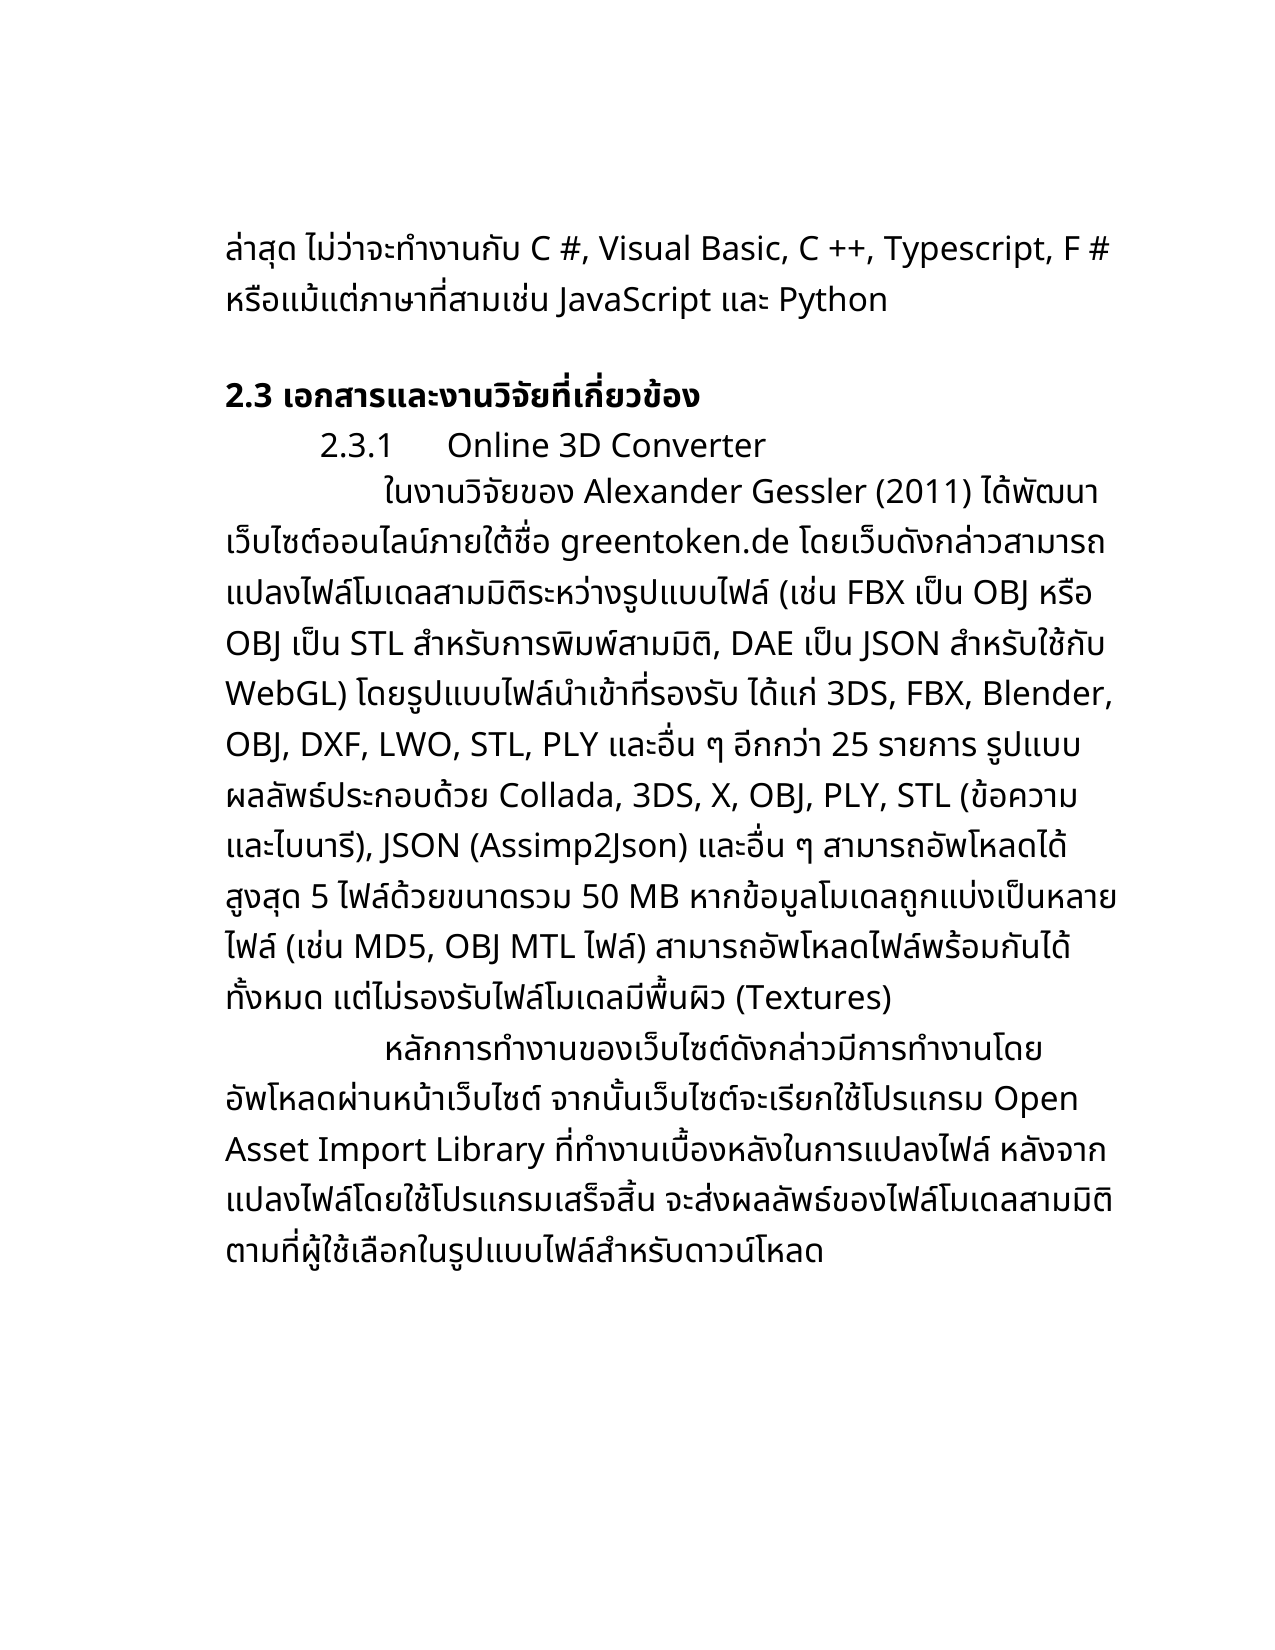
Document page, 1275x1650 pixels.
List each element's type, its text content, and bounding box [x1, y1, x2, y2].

text หลักการทำงานของเว็บไซต์ดังกล่าวมีการทำงานโดยอัพโหลดผ่านหน้าเว็บไซต์ จากนั้นเว็บไซต์จะเรียกใช้โปรแกรม Open Asset Import Library ที่ทำงานเบื้องหลังในการแปลงไฟล์ หลังจากแปลงไฟล์โดยใช้โปรแกรมเสร็จสิ้น จะส่งผลลัพธ์ของไฟล์โมเดลสามมิติตามที่ผู้ใช้เลือกในรูปแบบไฟล์สำหรับดาวน์โหลด [225, 1024, 1125, 1277]
text ในงานวิจัยของ Alexander Gessler (2011) ได้พัฒนาเว็บไซต์ออนไลน์ภายใต้ชื่อ greentoken.de โดยเว็บดังกล่าวสามารถแปลงไฟล์โมเดลสามมิติระหว่างรูปแบบไฟล์ (เช่น FBX เป็น OBJ หรือ OBJ เป็น STL สำหรับการพิมพ์สามมิติ, DAE เป็น JSON สำหรับใช้กับ WebGL) โดยรูปแบบไฟล์นำเข้าที่รองรับ ได้แก่ 3DS, FBX, Blender, OBJ, DXF, LWO, STL, PLY และอื่น ๆ อีกกว่า 25 รายการ รูปแบบผลลัพธ์ประกอบด้วย Collada, 3DS, X, OBJ, PLY, STL (ข้อความและไบนารี), JSON (Assimp2Json) และอื่น ๆ สามารถอัพโหลดได้สูงสุด 5 ไฟล์ด้วยขนาดรวม 50 MB หากข้อมูลโมเดลถูกแบ่งเป็นหลายไฟล์ (เช่น MD5, OBJ MTL ไฟล์) สามารถอัพโหลดไฟล์พร้อมกันได้ทั้งหมด แต่ไม่รองรับไฟล์โมเดลมีพื้นผิว (Textures) [225, 468, 1125, 1024]
subtitle 2.3 เอกสารและงานวิจัยที่เกี่ยวข้อง [225, 372, 1125, 422]
subtitle 2.3.1 Online 3D Converter [225, 422, 1125, 468]
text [225, 225, 1125, 326]
